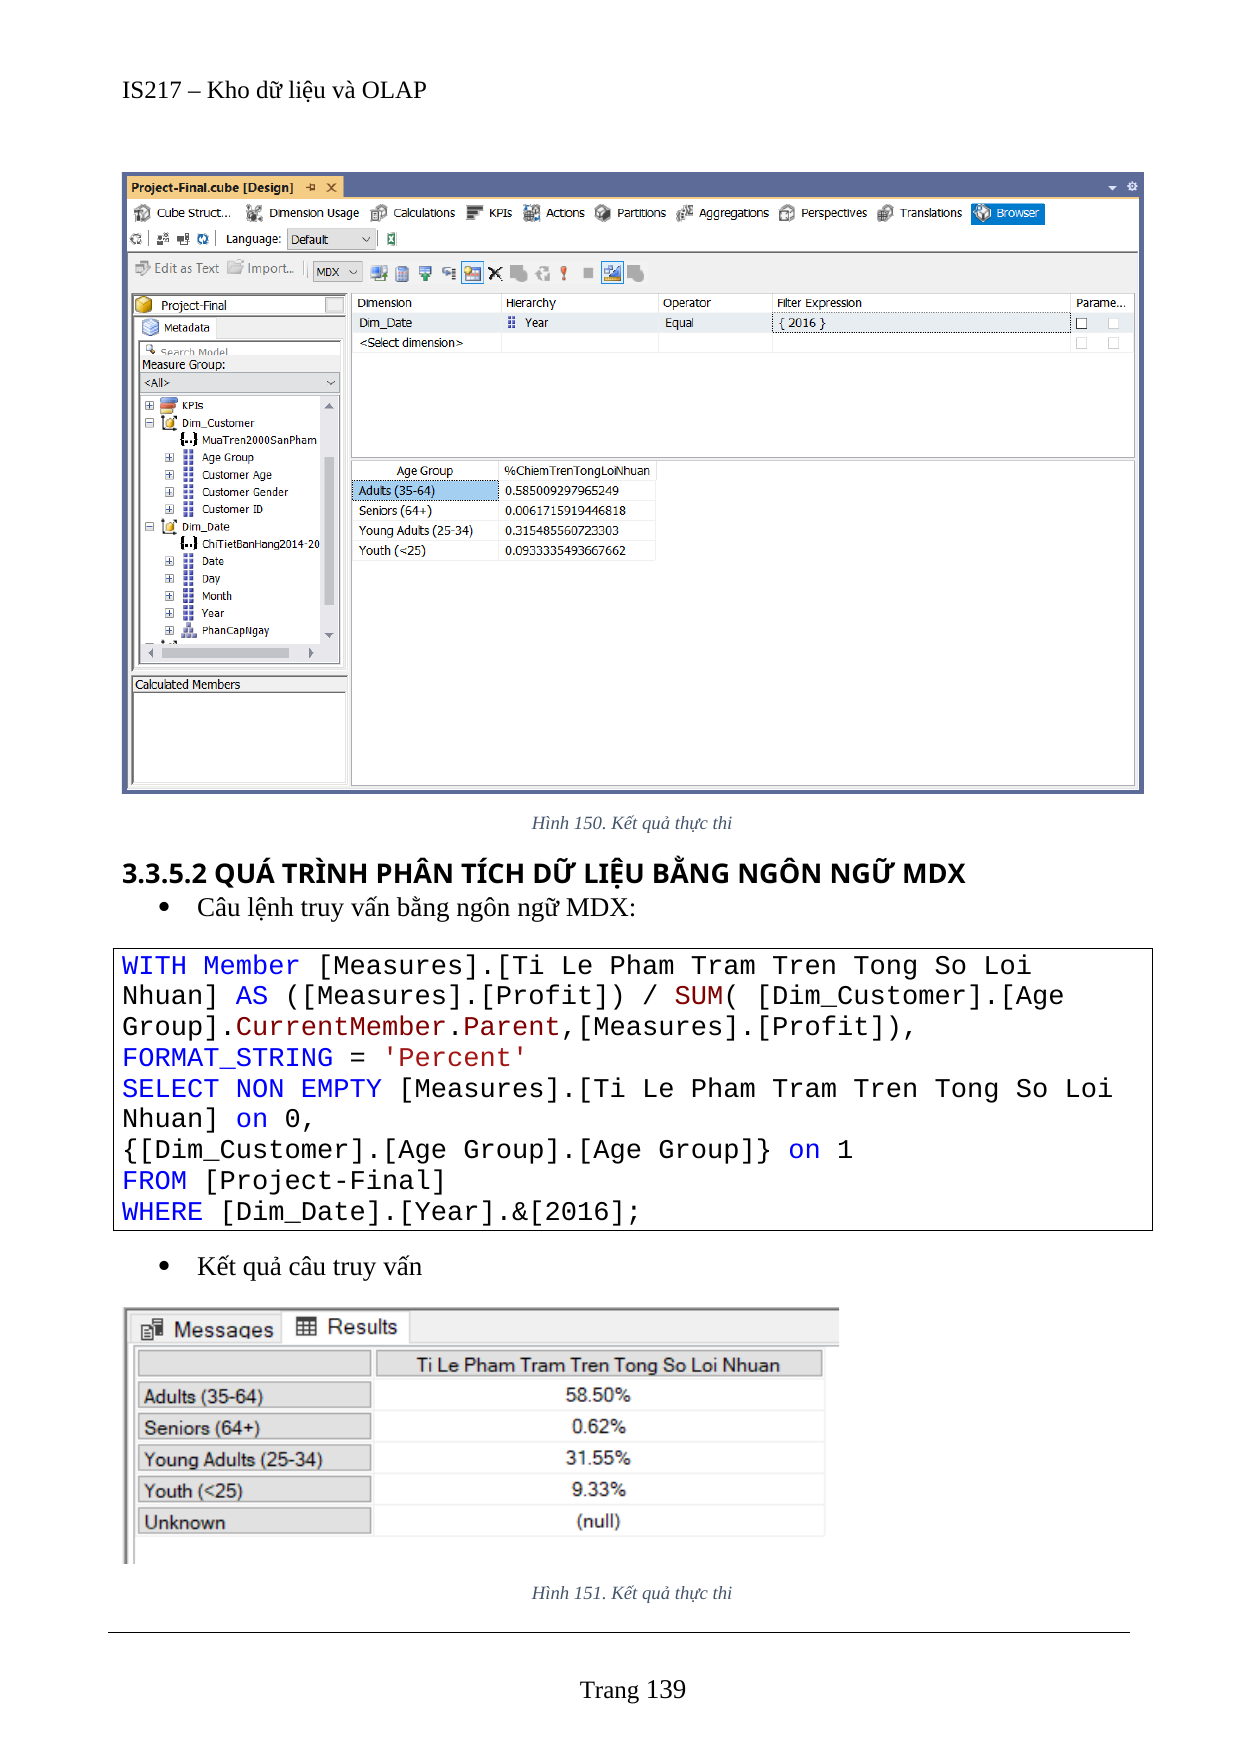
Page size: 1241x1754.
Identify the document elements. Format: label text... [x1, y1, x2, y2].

text {[Dim_Customer].[Age Group].[Age Group]} on 1 [122, 1136, 1144, 1167]
list Kết quả câu truy vấn [159, 1250, 1144, 1281]
text WITH Member [Measures].[Ti Le Pham Tram Tren Tong So Loi Nhuan] AS ([Measures].[Profit]) / SUM( [Dim_Customer].[Age Group].CurrentMember.Parent,[Measures].[Profit]), FORMAT_STRING = 'Percent' [114, 949, 1152, 1074]
subtitle 3.3.5.2 QUÁ TRÌNH PHÂN TÍCH DỮ LIỆU BẰNG NGÔN NGỮ MDX [122, 855, 1144, 892]
picture [121, 1307, 840, 1564]
list Câu lệnh truy vấn bằng ngôn ngữ MDX: [159, 892, 1144, 923]
picture [121, 172, 1144, 794]
text Hình 150. Kết quả thực thi [122, 812, 1144, 834]
text Hình 151. Kết quả thực thi [122, 1582, 1144, 1604]
text WHERE [Dim_Date].[Year].&[2016]; [114, 1194, 1152, 1230]
text SELECT NON EMPTY [Measures].[Ti Le Pham Tram Tren Tong So Loi Nhuan] on 0, [122, 1074, 1144, 1136]
text FROM [Project-Final] [122, 1167, 1144, 1194]
